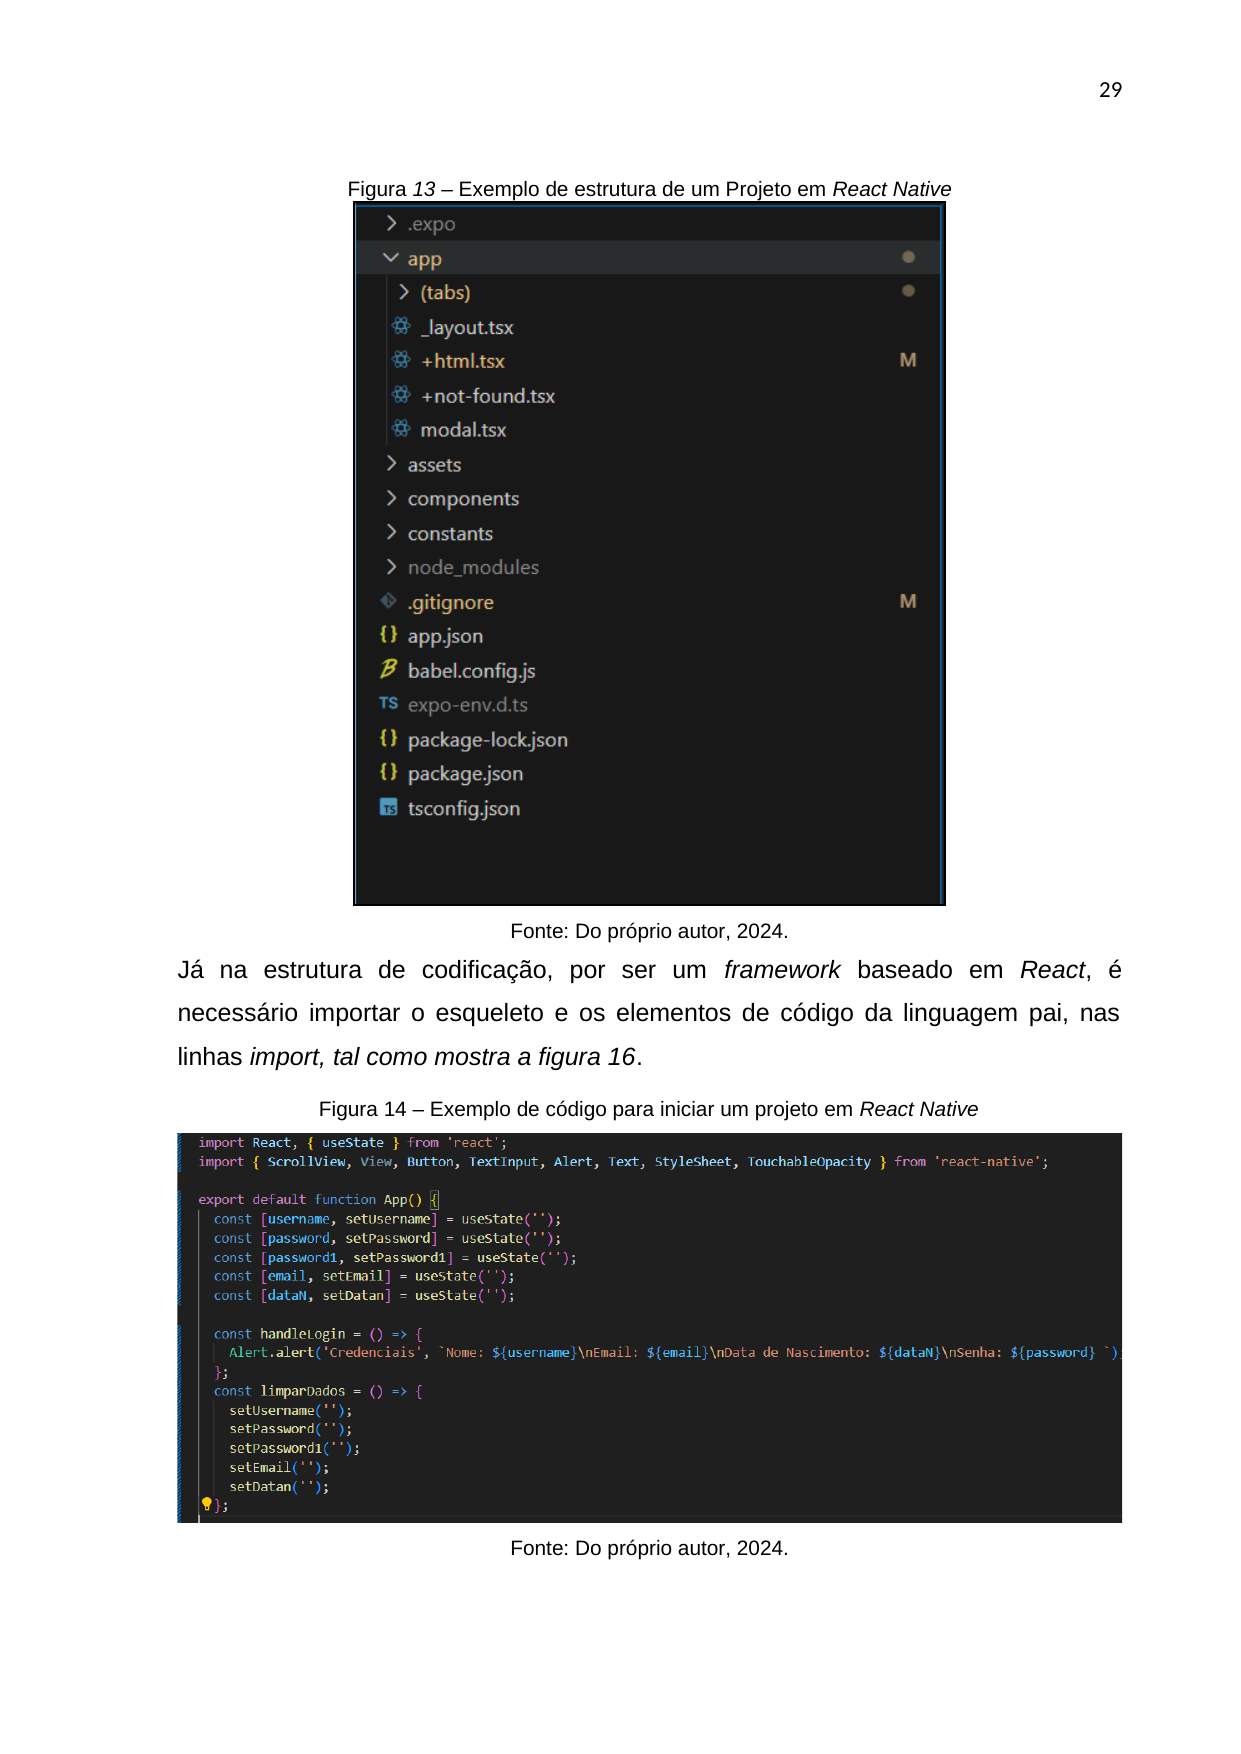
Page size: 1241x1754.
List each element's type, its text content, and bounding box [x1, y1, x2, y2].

picture [177, 1133, 1123, 1523]
text Já na estrutura de codificação, por ser um framework baseado em React, é necessário importar o esqueleto e os elementos de código da linguagem pai, nas linhas import, tal como mostra a figura 16. [177, 955, 1122, 1070]
picture [355, 203, 944, 904]
text Fonte: Do próprio autor, 2024. [177, 919, 1122, 943]
text Figura 14 – Exemplo de código para iniciar um projeto em React Native [177, 1097, 1122, 1121]
text Fonte: Do próprio autor, 2024. [177, 1536, 1122, 1559]
